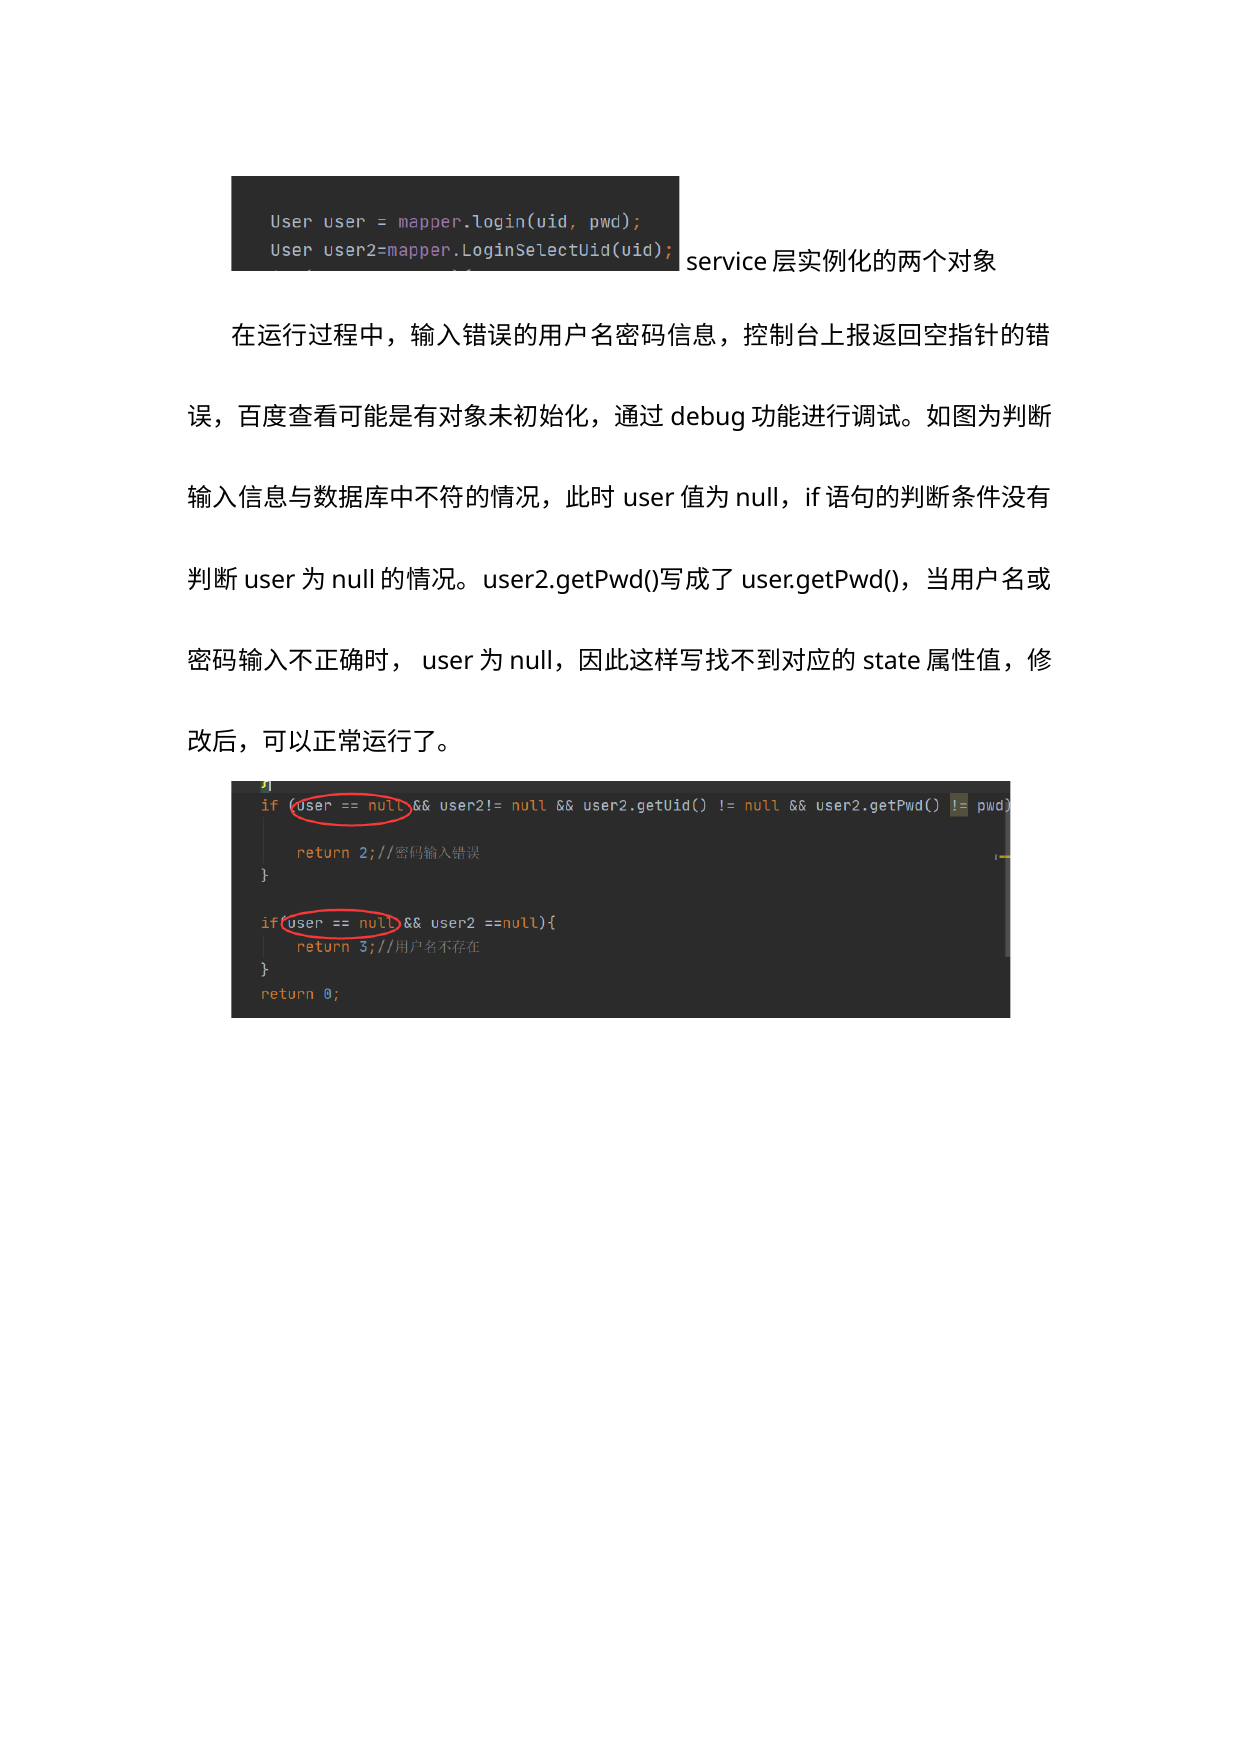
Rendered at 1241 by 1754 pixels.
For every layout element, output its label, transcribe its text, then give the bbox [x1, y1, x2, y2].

text 在运行过程中，输入错误的用户名密码信息，控制台上报返回空指针的错误，百度查看可能是有对象未初始化，通过debug功能进行调试。如图为判断输入信息与数据库中不符的情况，此时user值为null，if语句的判断条件没有判断user为null的情况。user2.getPwd()写成了user.getPwd()，当用户名或密码输入不正确时， user为null，因此这样写找不到对应的state属性值，修改后，可以正常运行了。 [187, 301, 1053, 772]
picture [231, 176, 680, 271]
picture [231, 781, 1011, 1018]
